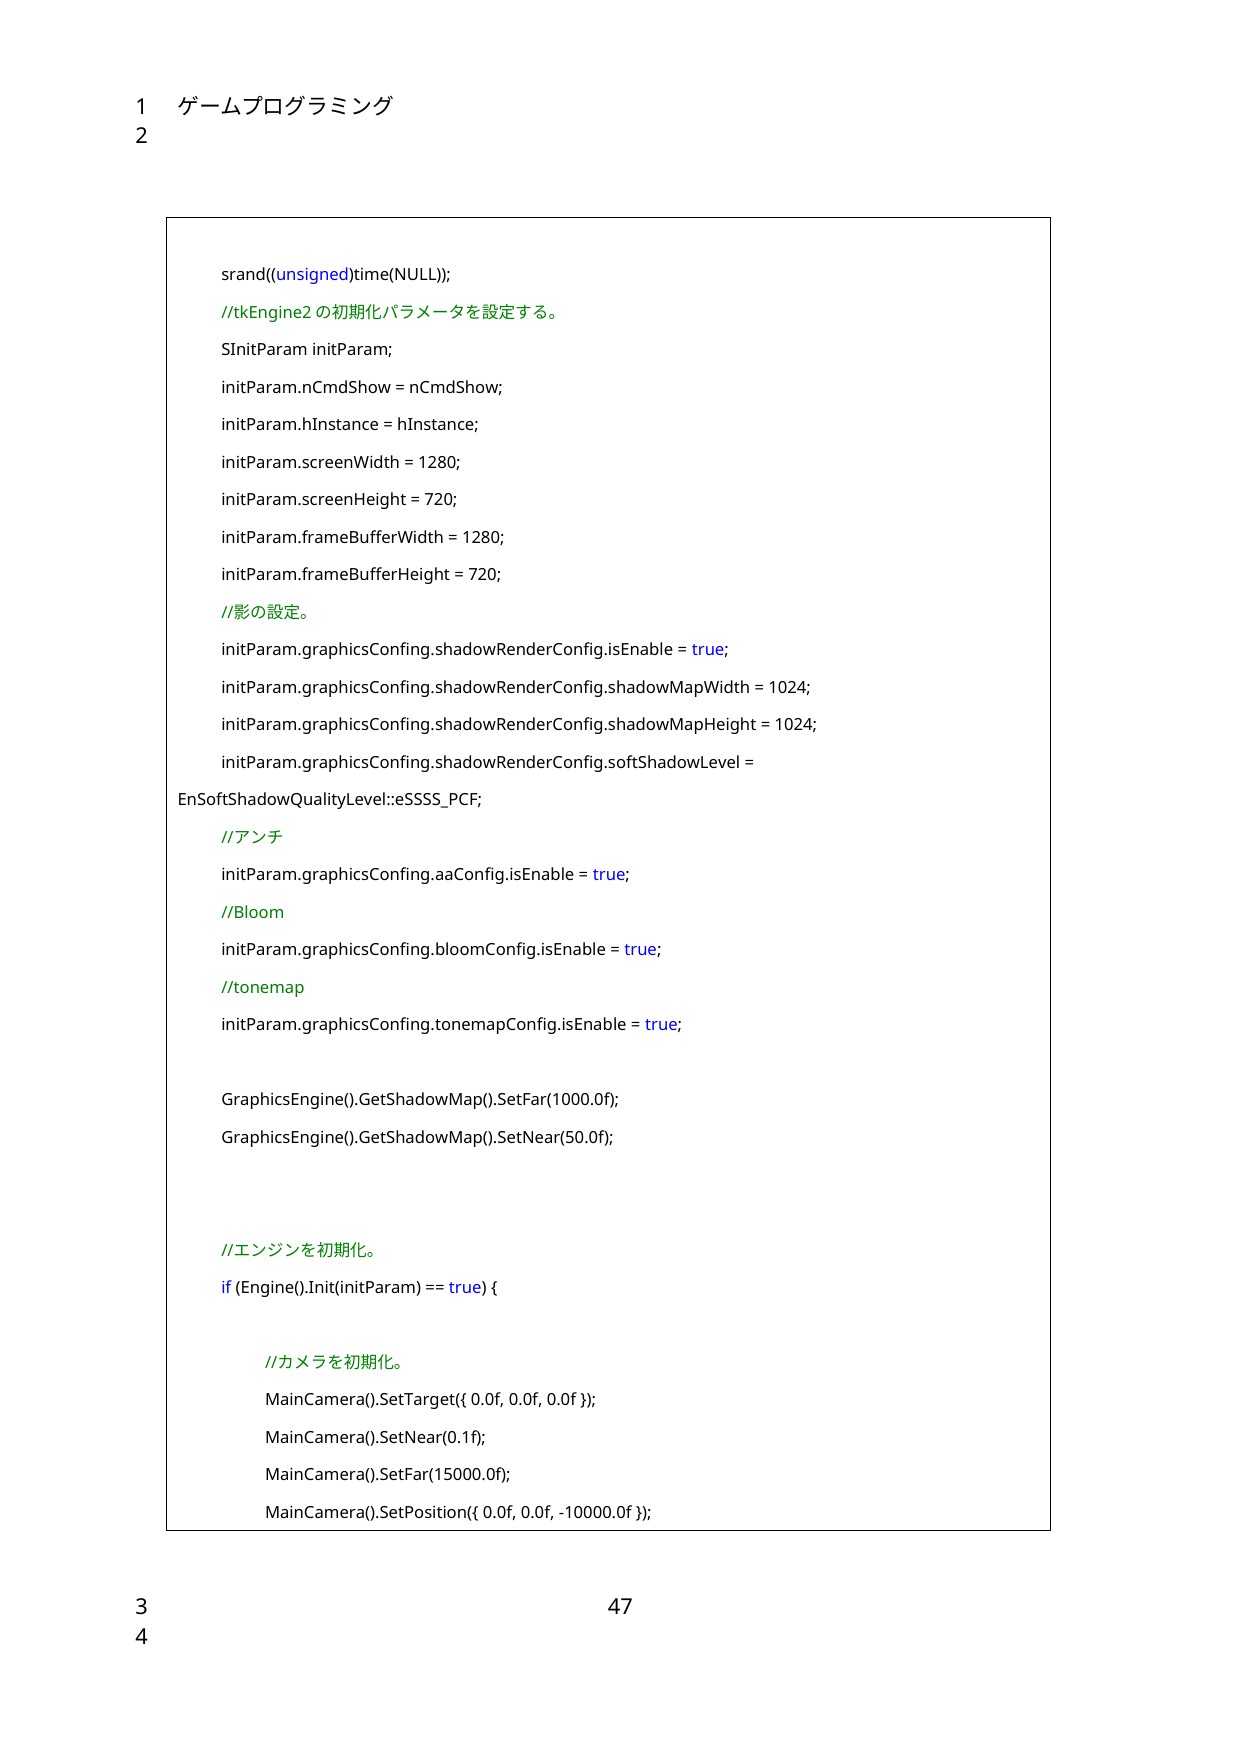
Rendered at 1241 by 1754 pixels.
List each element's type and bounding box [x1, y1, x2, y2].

table_header [167, 218, 1050, 1530]
